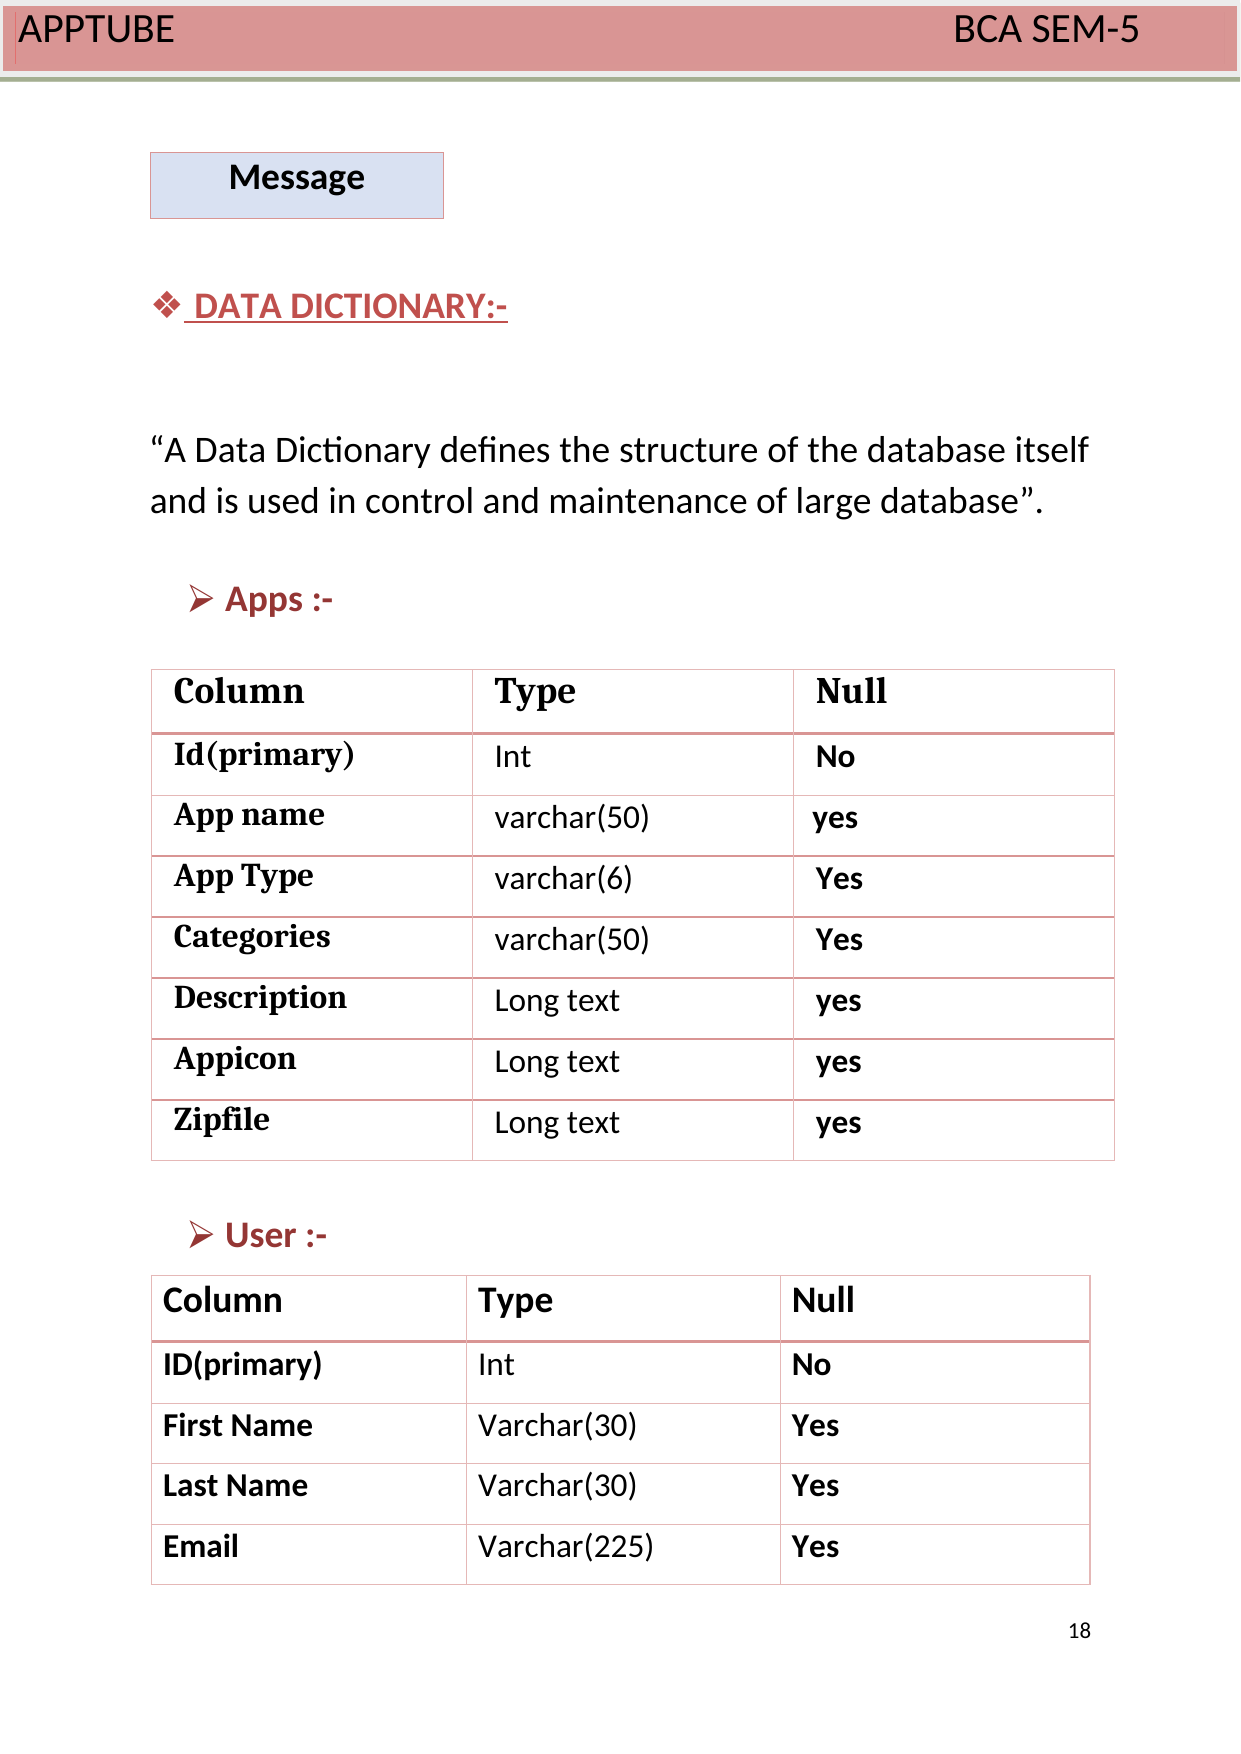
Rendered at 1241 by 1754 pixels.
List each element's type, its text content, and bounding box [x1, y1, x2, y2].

table_cell yes [794, 979, 1114, 1038]
table_cell Long text [473, 1040, 793, 1099]
table_header Column [152, 1276, 466, 1340]
table_cell Description [152, 979, 472, 1038]
table_cell App Type [152, 857, 472, 916]
table_cell varchar(50) [473, 796, 793, 855]
table_cell Yes [794, 857, 1114, 916]
table_cell Int [467, 1343, 780, 1403]
table_header Type [467, 1276, 780, 1340]
table_cell yes [794, 1040, 1114, 1099]
table_cell Long text [473, 979, 793, 1038]
table_cell varchar(50) [473, 918, 793, 977]
list Apps :- [187, 556, 1197, 633]
table_cell Yes [794, 918, 1114, 977]
table_cell Zipfile [152, 1101, 472, 1160]
table_cell Yes [781, 1404, 1089, 1463]
table_header Column [152, 670, 472, 732]
table_cell yes [794, 1101, 1114, 1160]
picture [3, 12, 1237, 64]
table_cell Last Name [152, 1464, 466, 1524]
table_cell Varchar(30) [467, 1464, 780, 1524]
table_cell Categories [152, 918, 472, 977]
table_cell No [794, 735, 1114, 794]
table_cell Varchar(30) [467, 1404, 780, 1463]
table_header Null [794, 670, 1114, 732]
text “A Data Dictionary defines the structure of the database itself and is used in control and maintenance of large database”. [148, 426, 1091, 523]
table_cell Email [152, 1525, 466, 1584]
table_cell Varchar(225) [467, 1525, 780, 1584]
table_cell varchar(6) [473, 857, 793, 916]
table_header Null [781, 1276, 1089, 1340]
table_cell No [781, 1343, 1089, 1403]
table_cell First Name [152, 1404, 466, 1463]
table_cell Long text [473, 1101, 793, 1160]
table_cell yes [794, 796, 1114, 855]
table_cell App name [152, 796, 472, 855]
table_header Type [473, 670, 793, 732]
table_cell Id(primary) [152, 735, 472, 794]
list User :- [187, 1192, 1197, 1268]
table_cell ID(primary) [152, 1343, 466, 1403]
subtitle ❖ DATA DICTIONARY:- [150, 263, 1197, 340]
picture [0, 77, 1241, 82]
table_cell Yes [781, 1525, 1089, 1584]
table_cell Yes [781, 1464, 1089, 1524]
table_cell Int [473, 735, 793, 794]
table_cell Appicon [152, 1040, 472, 1099]
table_cell Message [151, 153, 443, 218]
